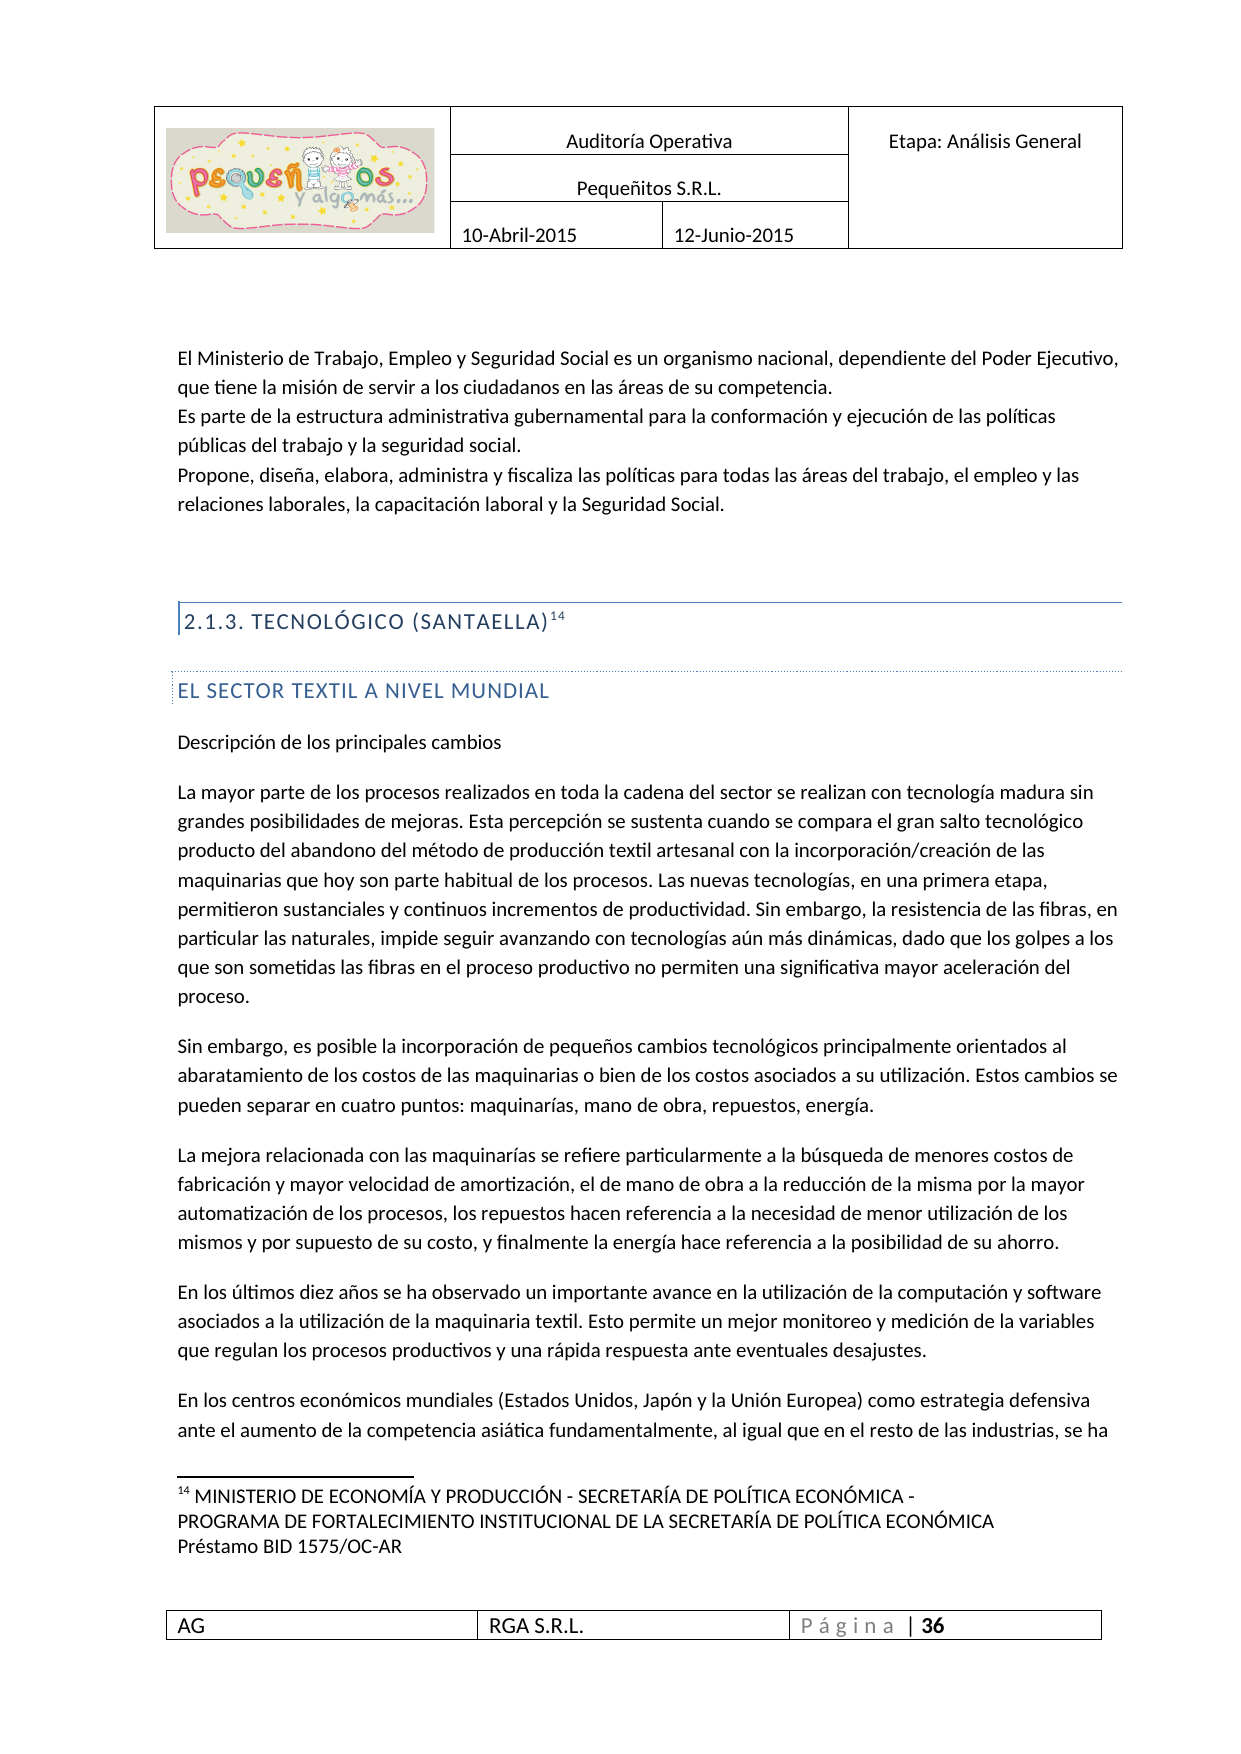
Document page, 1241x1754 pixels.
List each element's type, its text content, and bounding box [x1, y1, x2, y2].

text Descripción de los principales cambios [177, 729, 1122, 755]
text Sin embargo, es posible la incorporación de pequeños cambios tecnológicos principalmente orientados al abaratamiento de los costos de las maquinarias o bien de los costos asociados a su utilización. Estos cambios se pueden separar en cuatro puntos: maquinarías, mano de obra, repuestos, energía. [177, 1033, 1122, 1117]
picture [166, 128, 435, 233]
text La mejora relacionada con las maquinarías se refiere particularmente a la búsqueda de menores costos de fabricación y mayor velocidad de amortización, el de mano de obra a la reducción de la misma por la mayor automatización de los procesos, los repuestos hacen referencia a la necesidad de menor utilización de los mismos y por supuesto de su costo, y finalmente la energía hace referencia a la posibilidad de su ahorro. [177, 1142, 1122, 1255]
subtitle Tecnológico (SANTAELLA) [180, 603, 1122, 635]
text El Ministerio de Trabajo, Empleo y Seguridad Social es un organismo nacional, dependiente del Poder Ejecutivo, que tiene la misión de servir a los ciudadanos en las áreas de su competencia. Es parte de la estructura administrativa gubernamental para la conformación y ejecución de las políticas públicas del trabajo y la seguridad social. Propone, diseña, elabora, administra y fiscaliza las políticas para todas las áreas del trabajo, el empleo y las relaciones laborales, la capacitación laboral y la Seguridad Social. [177, 345, 1122, 516]
subtitle El sector textil a nivel mundial [171, 671, 1122, 704]
text La mayor parte de los procesos realizados en toda la cadena del sector se realizan con tecnología madura sin grandes posibilidades de mejoras. Esta percepción se sustenta cuando se compara el gran salto tecnológico producto del abandono del método de producción textil artesanal con la incorporación/creación de las maquinarias que hoy son parte habitual de los procesos. Las nuevas tecnologías, en una primera etapa, permitieron sustanciales y continuos incrementos de productividad. Sin embargo, la resistencia de las fibras, en particular las naturales, impide seguir avanzando con tecnologías aún más dinámicas, dado que los golpes a los que son sometidas las fibras en el proceso productivo no permiten una significativa mayor aceleración del proceso. [177, 779, 1122, 1009]
text En los últimos diez años se ha observado un importante avance en la utilización de la computación y software asociados a la utilización de la maquinaria textil. Esto permite un mejor monitoreo y medición de la variables que regulan los procesos productivos y una rápida respuesta ante eventuales desajustes. [177, 1279, 1122, 1363]
